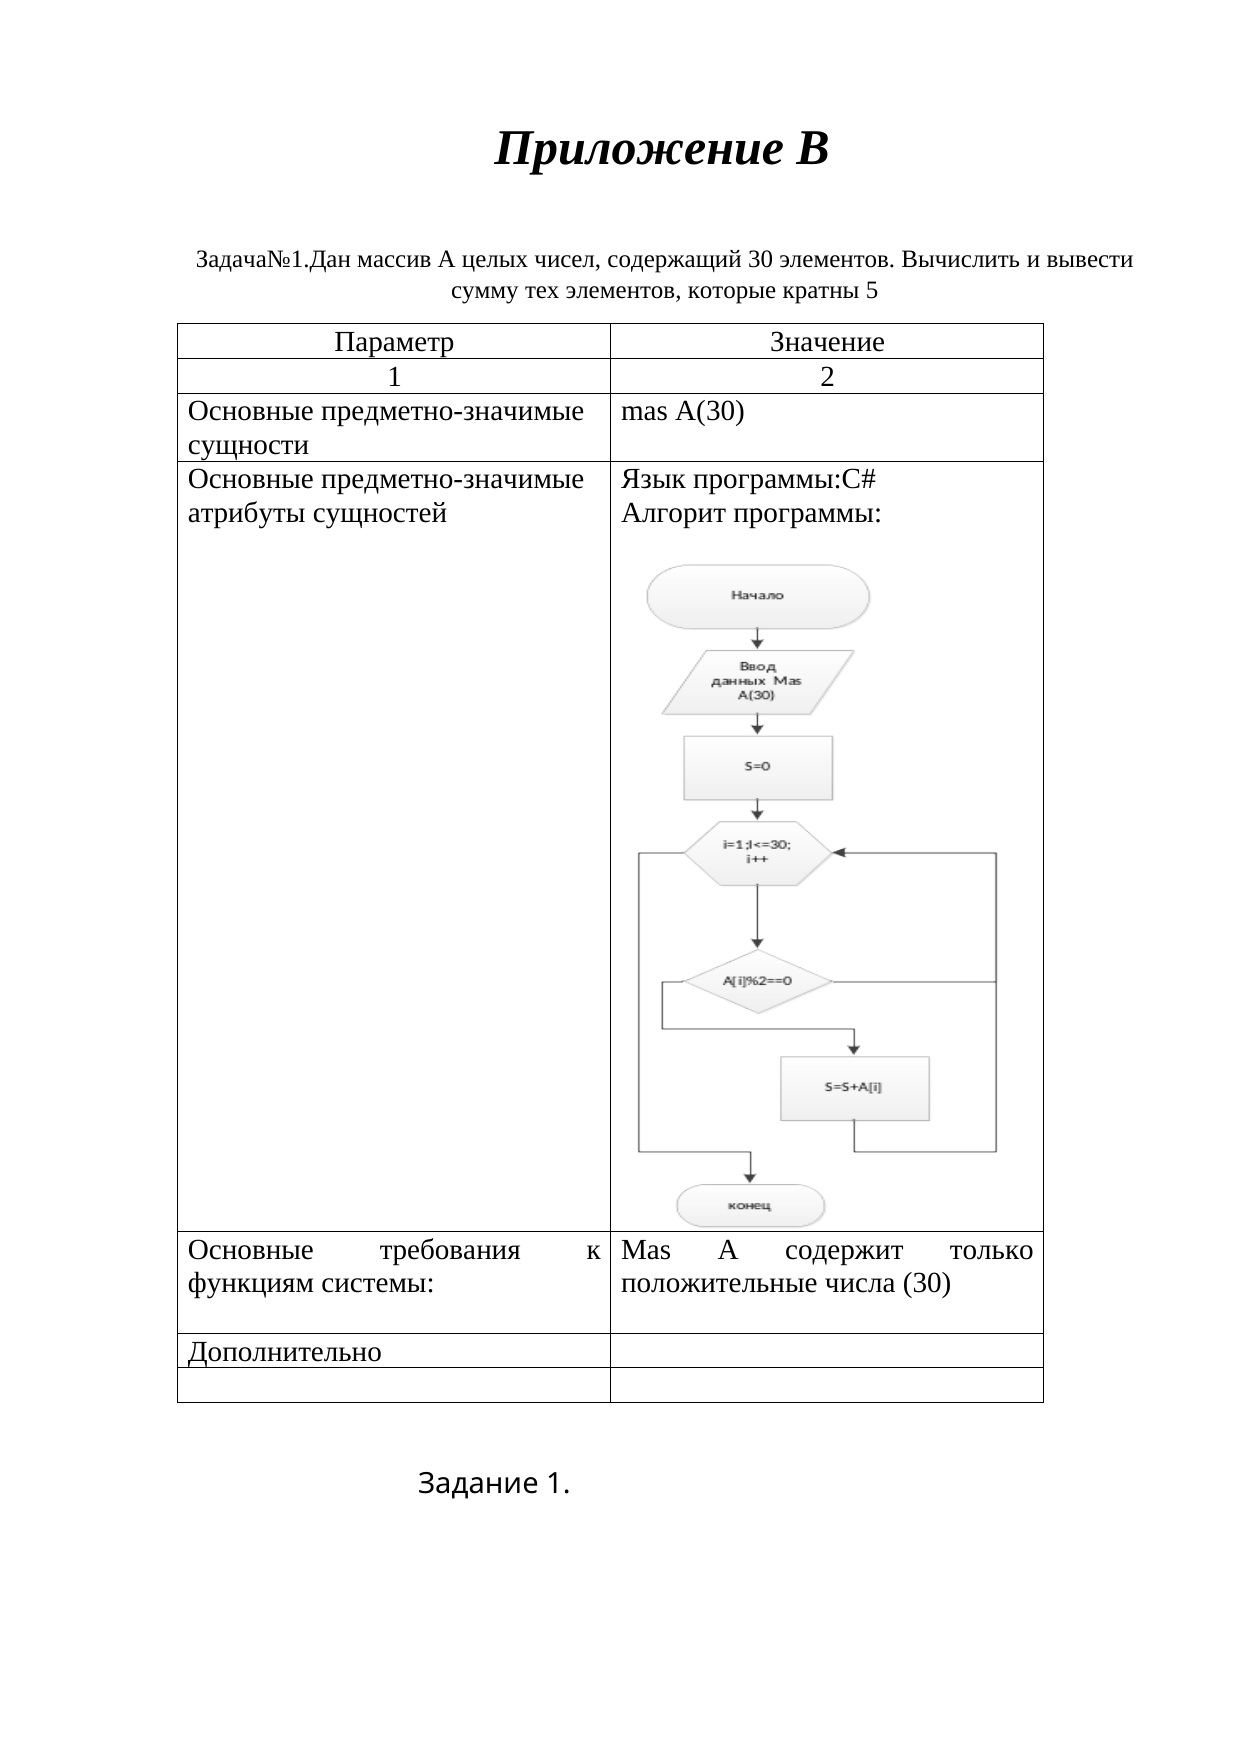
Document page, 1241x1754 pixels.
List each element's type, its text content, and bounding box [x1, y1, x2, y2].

table_header Значение [611, 324, 1043, 358]
table_cell Основные требования к функциям системы: [178, 1232, 610, 1333]
table_cell Язык программы:С# Алгорит программы: [611, 462, 1043, 1231]
table_cell Дополнительно [178, 1334, 610, 1367]
text Задача№1.Дан массив A целых чисел, содержащий 30 элементов. Вычислить и вывести сумму тех элементов, которые кратны 5 [177, 244, 1152, 304]
table_cell [178, 1368, 610, 1402]
text Задание 1. [177, 1462, 1152, 1502]
table_cell [611, 1334, 1043, 1367]
text Приложение В [177, 118, 1152, 176]
table_cell Основные предметно-значимые сущности [178, 394, 610, 461]
table_cell Mas A содержит только положительные числа (30) [611, 1232, 1043, 1333]
table_cell [611, 1368, 1043, 1402]
table_cell 1 [178, 359, 610, 392]
table_cell Основные предметно-значимые атрибуты сущностей [178, 462, 610, 1231]
table_cell mas A(30) [611, 394, 1043, 461]
table_cell 2 [611, 359, 1043, 392]
table_header Параметр [178, 324, 610, 358]
